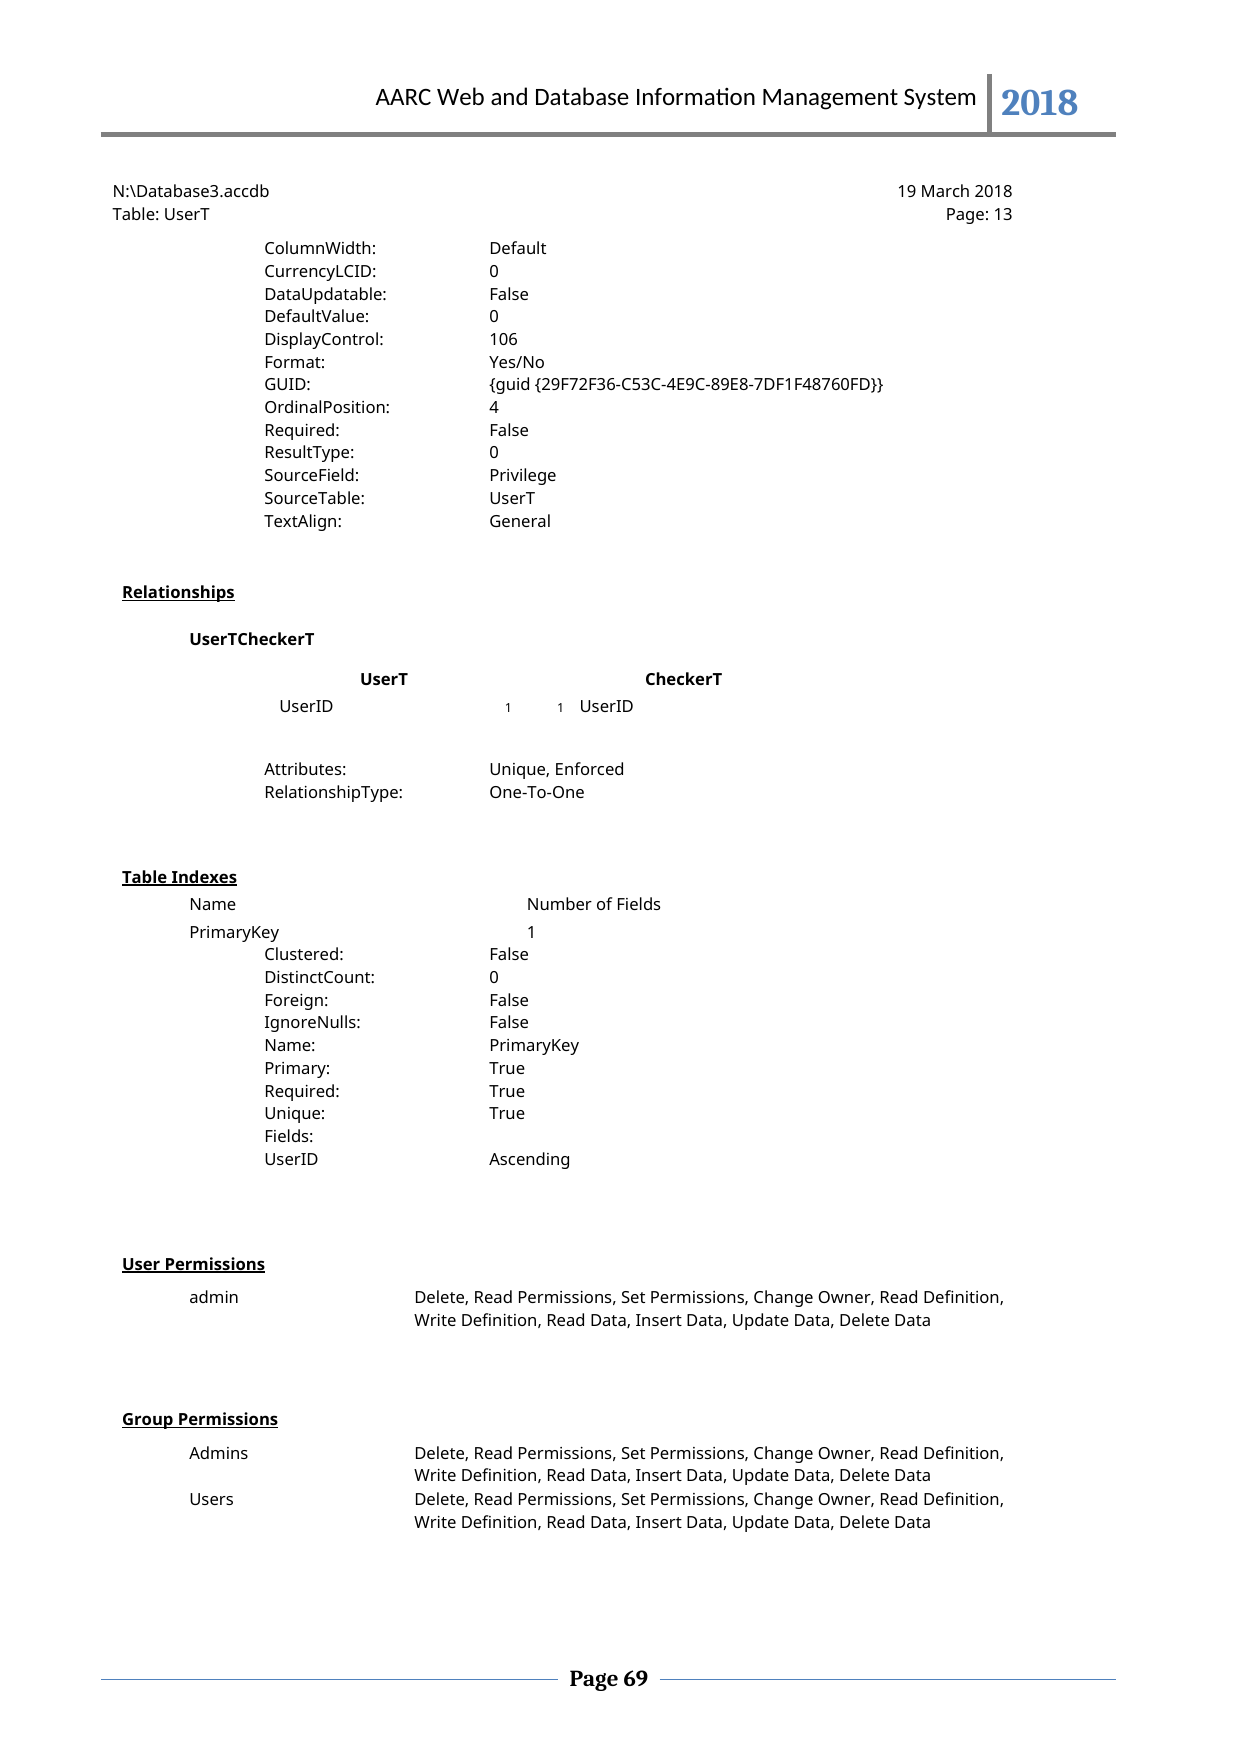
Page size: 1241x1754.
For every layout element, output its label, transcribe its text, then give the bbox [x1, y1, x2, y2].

text ColumnWidth: Default [112, 237, 1128, 259]
text UserID 1 1 UserID [112, 695, 1128, 717]
text Fields: [112, 1125, 1128, 1147]
text Users Delete, Read Permissions, Set Permissions, Change Owner, Read Definition, [112, 1488, 1128, 1510]
text Group Permissions [112, 1407, 1128, 1430]
text UserT CheckerT [112, 667, 1128, 690]
text Name: PrimaryKey [112, 1034, 1128, 1057]
text Name Number of Fields [112, 893, 1128, 916]
text Clustered: False [112, 943, 1128, 966]
text RelationshipType: One-To-One [112, 780, 1128, 803]
text Required: False [112, 418, 1128, 441]
text admin Delete, Read Permissions, Set Permissions, Change Owner, Read Definition, [112, 1286, 1128, 1309]
text Table Indexes [112, 865, 1128, 888]
text Foreign: False [112, 988, 1128, 1011]
text CurrencyLCID: 0 [112, 259, 1128, 282]
text GUID: {guid {29F72F36-C53C-4E9C-89E8-7DF1F48760FD}} [112, 373, 1128, 396]
text ResultType: 0 [112, 441, 1128, 464]
text User Permissions [112, 1252, 1128, 1275]
text SourceField: Privilege [112, 464, 1128, 486]
text PrimaryKey 1 [112, 920, 1128, 943]
text DisplayControl: 106 [112, 327, 1128, 350]
text IgnoreNulls: False [112, 1011, 1128, 1034]
text OrdinalPosition: 4 [112, 396, 1128, 418]
text Write Definition, Read Data, Insert Data, Update Data, Delete Data [112, 1464, 1128, 1487]
text Unique: True [112, 1102, 1128, 1125]
text N:\Database3.accdb 19 March 2018 [112, 179, 1128, 202]
text Write Definition, Read Data, Insert Data, Update Data, Delete Data [112, 1510, 1128, 1533]
text Format: Yes/No [112, 350, 1128, 373]
text UserTCheckerT [112, 627, 1128, 650]
text Attributes: Unique, Enforced [112, 758, 1128, 780]
text Relationships [112, 581, 1128, 604]
text UserID Ascending [112, 1147, 1128, 1170]
text SourceTable: UserT [112, 486, 1128, 509]
text DefaultValue: 0 [112, 305, 1128, 327]
text Required: True [112, 1079, 1128, 1102]
text DistinctCount: 0 [112, 966, 1128, 988]
text DataUpdatable: False [112, 282, 1128, 305]
text Table: UserT Page: 13 [112, 202, 1128, 225]
text Write Definition, Read Data, Insert Data, Update Data, Delete Data [112, 1309, 1128, 1331]
text Admins Delete, Read Permissions, Set Permissions, Change Owner, Read Definition, [112, 1441, 1128, 1464]
text Primary: True [112, 1057, 1128, 1079]
text TextAlign: General [112, 509, 1128, 532]
